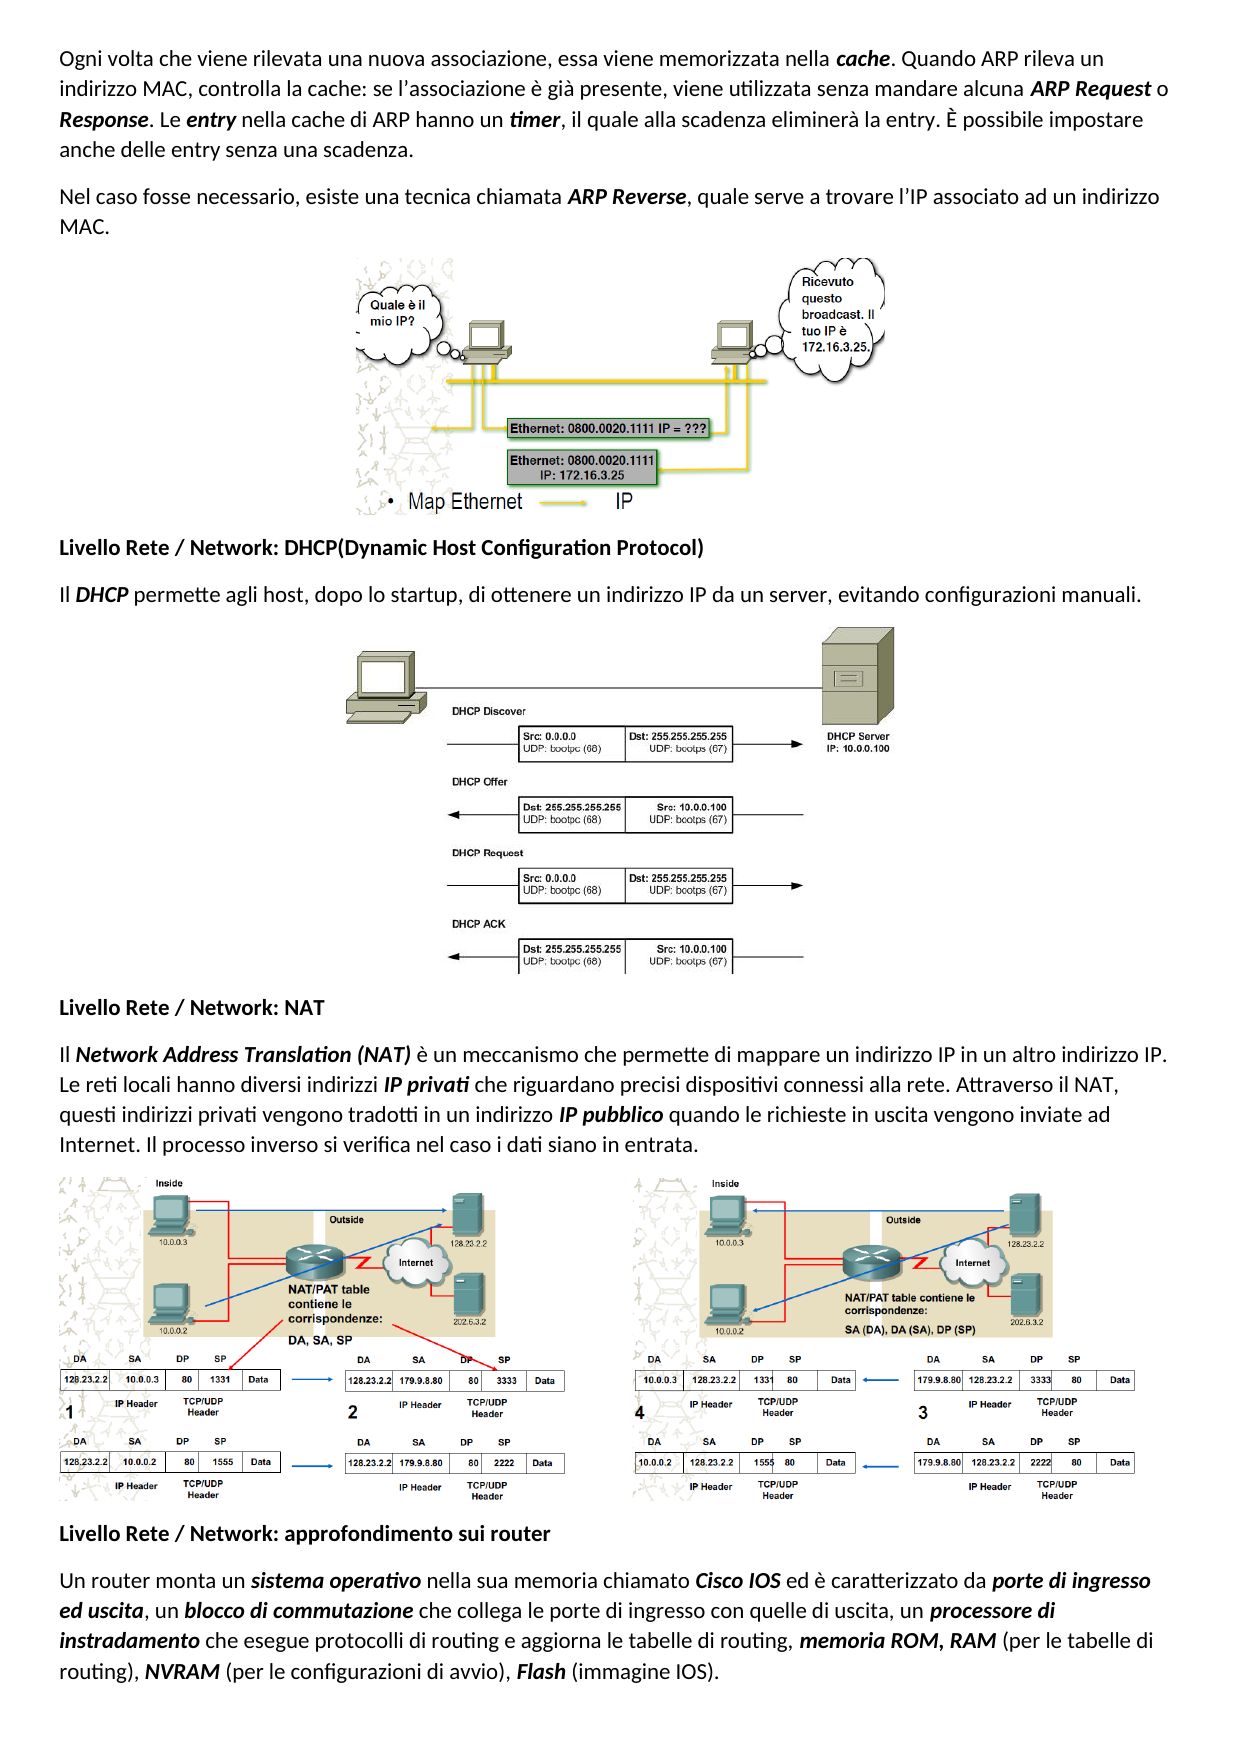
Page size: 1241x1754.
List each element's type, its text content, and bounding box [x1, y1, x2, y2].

text Livello Rete / Network: NAT [59, 993, 1181, 1021]
text Un router monta un sistema operativo nella sua memoria chiamato Cisco IOS ed è caratterizzato da porte di ingresso ed uscita, un blocco di commutazione che collega le porte di ingresso con quelle di uscita, un processore di instradamento che esegue protocolli di routing e aggiorna le tabelle di routing, memoria ROM, RAM (per le tabelle di routing), NVRAM (per le configurazioni di avvio), Flash (immagine IOS). [59, 1566, 1181, 1685]
picture [632, 1178, 1138, 1501]
text Ogni volta che viene rilevata una nuova associazione, essa viene memorizzata nella cache. Quando ARP rileva un indirizzo MAC, controlla la cache: se l’associazione è già presente, viene utilizzata senza mandare alcuna ARP Request o Response. Le entry nella cache di ARP hanno un timer, il quale alla scadenza eliminerà la entry. È possibile impostare anche delle entry senza una scadenza. [59, 44, 1181, 163]
picture [355, 258, 885, 515]
text Il DHCP permette agli host, dopo lo startup, di ottenere un indirizzo IP da un server, evitando configurazioni manuali. [59, 580, 1181, 608]
text Livello Rete / Network: approfondimento sui router [59, 1519, 1181, 1547]
text Nel caso fosse necessario, esiste una tecnica chiamata ARP Reverse, quale serve a trovare l’IP associato ad un indirizzo MAC. [59, 182, 1181, 240]
picture [59, 1177, 566, 1501]
text Il Network Address Translation (NAT) è un meccanismo che permette di mappare un indirizzo IP in un altro indirizzo IP. Le reti locali hanno diversi indirizzi IP privati che riguardano precisi dispositivi connessi alla rete. Attraverso il NAT, questi indirizzi privati vengono tradotti in un indirizzo IP pubblico quando le richieste in uscita vengono inviate ad Internet. Il processo inverso si verifica nel caso i dati siano in entrata. [59, 1040, 1181, 1158]
text Livello Rete / Network: DHCP(Dynamic Host Configuration Protocol) [59, 533, 1181, 561]
